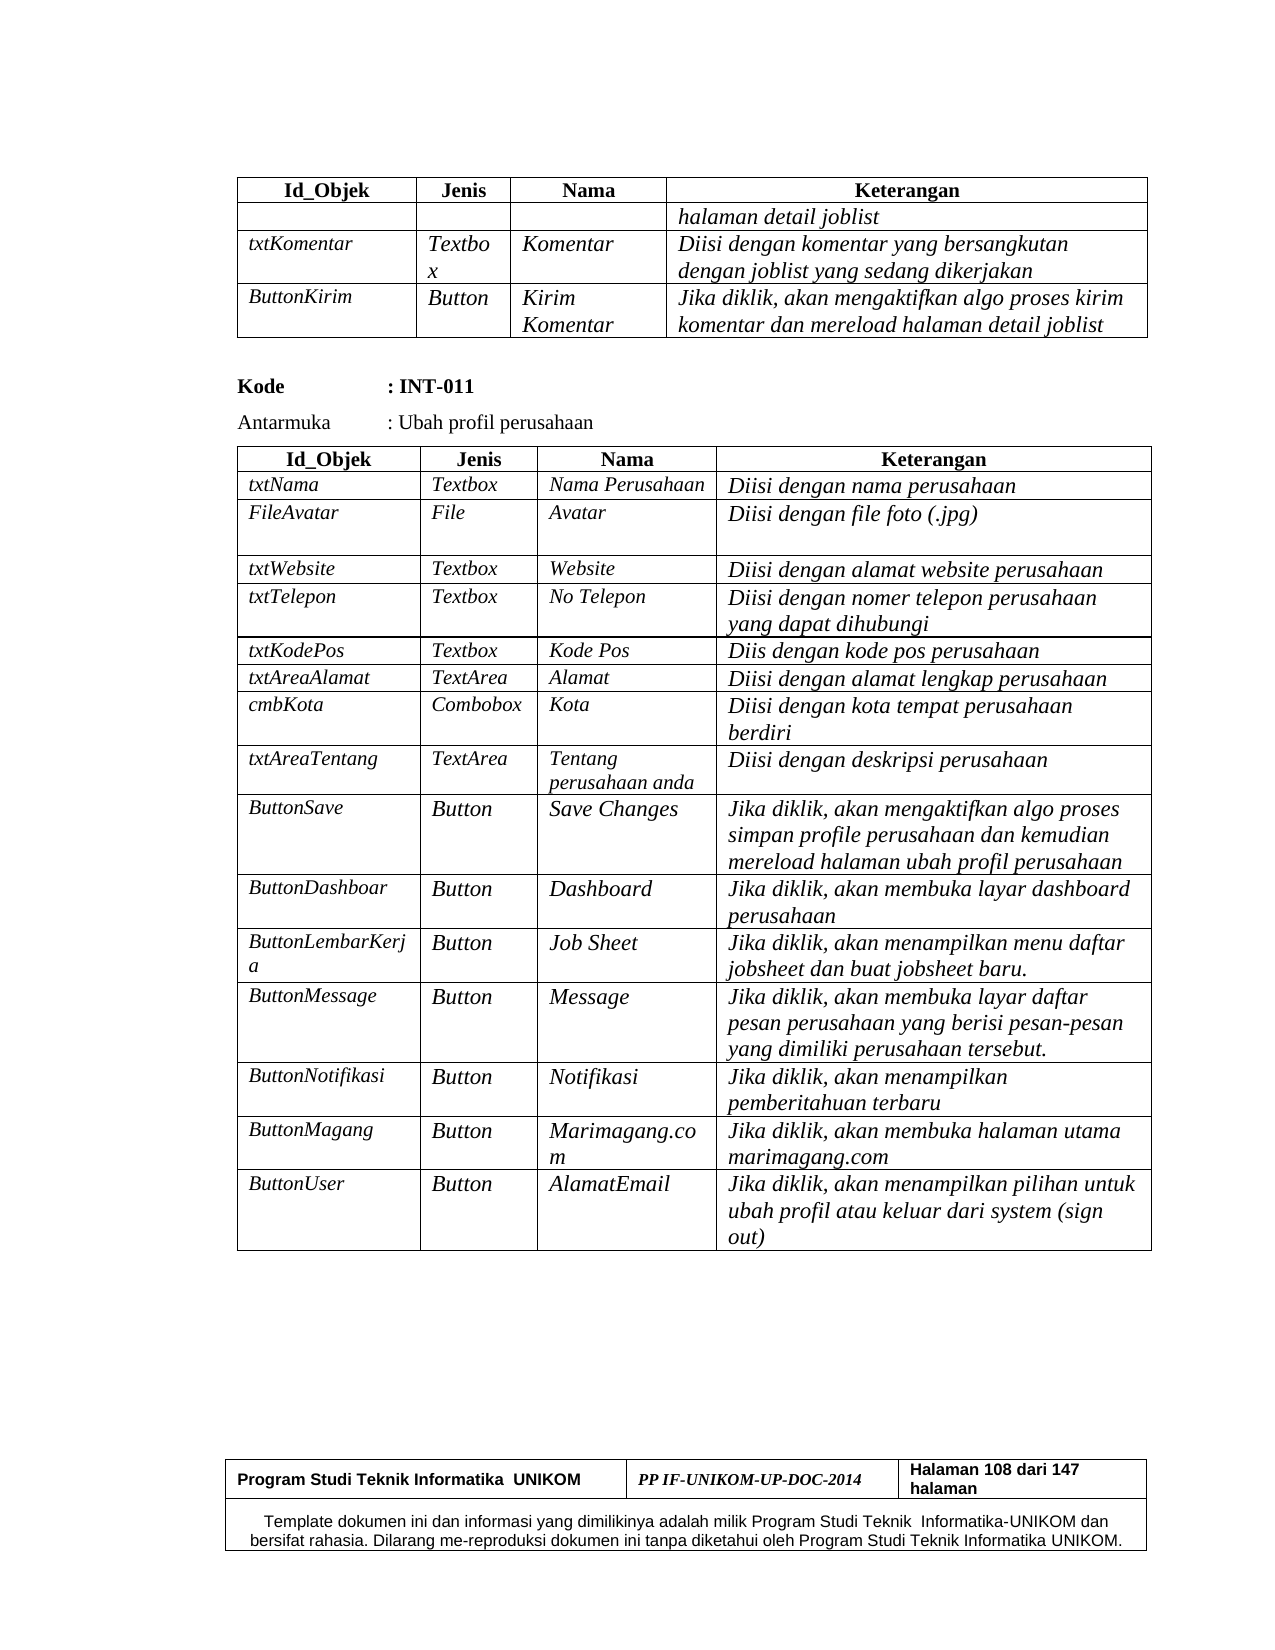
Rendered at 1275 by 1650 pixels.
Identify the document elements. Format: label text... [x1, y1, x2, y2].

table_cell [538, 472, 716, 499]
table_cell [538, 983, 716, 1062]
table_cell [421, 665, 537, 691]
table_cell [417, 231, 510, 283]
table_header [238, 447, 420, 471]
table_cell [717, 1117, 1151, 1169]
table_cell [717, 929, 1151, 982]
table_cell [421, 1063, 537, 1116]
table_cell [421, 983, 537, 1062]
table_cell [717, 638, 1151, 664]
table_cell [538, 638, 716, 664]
text Kode : INT-011 [237, 374, 1098, 398]
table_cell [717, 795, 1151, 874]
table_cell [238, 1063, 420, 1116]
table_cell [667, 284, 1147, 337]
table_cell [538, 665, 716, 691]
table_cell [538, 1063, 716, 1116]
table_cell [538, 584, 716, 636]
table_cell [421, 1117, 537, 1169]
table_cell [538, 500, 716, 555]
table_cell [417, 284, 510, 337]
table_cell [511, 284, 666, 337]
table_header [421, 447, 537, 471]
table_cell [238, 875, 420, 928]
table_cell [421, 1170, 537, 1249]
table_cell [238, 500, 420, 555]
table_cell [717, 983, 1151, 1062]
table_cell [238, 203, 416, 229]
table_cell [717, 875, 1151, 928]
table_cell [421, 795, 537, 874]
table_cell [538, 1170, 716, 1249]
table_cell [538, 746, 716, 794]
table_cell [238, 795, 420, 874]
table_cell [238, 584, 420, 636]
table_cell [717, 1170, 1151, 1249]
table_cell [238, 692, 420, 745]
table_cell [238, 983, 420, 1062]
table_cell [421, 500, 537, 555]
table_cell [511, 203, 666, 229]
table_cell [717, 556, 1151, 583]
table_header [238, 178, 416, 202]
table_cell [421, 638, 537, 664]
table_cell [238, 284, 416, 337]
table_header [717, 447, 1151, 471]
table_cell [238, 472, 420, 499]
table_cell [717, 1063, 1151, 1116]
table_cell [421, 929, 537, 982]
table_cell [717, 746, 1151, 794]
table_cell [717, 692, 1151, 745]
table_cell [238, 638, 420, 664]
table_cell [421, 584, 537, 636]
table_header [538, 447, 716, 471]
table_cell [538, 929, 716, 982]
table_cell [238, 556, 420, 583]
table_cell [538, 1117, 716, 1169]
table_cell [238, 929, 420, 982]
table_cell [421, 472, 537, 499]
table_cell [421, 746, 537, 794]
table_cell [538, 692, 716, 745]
text Antarmuka : Ubah profil perusahaan [237, 410, 1098, 434]
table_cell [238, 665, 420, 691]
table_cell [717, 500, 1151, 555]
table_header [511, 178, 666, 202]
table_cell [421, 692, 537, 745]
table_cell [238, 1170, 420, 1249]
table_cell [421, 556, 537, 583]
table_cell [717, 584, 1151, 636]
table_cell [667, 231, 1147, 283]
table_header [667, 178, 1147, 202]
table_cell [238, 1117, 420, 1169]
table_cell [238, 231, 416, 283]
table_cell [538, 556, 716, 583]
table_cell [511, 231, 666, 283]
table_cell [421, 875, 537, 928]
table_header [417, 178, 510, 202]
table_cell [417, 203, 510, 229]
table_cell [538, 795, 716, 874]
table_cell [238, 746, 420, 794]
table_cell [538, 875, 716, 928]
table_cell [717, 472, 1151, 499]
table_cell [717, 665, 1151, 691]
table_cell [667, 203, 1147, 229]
